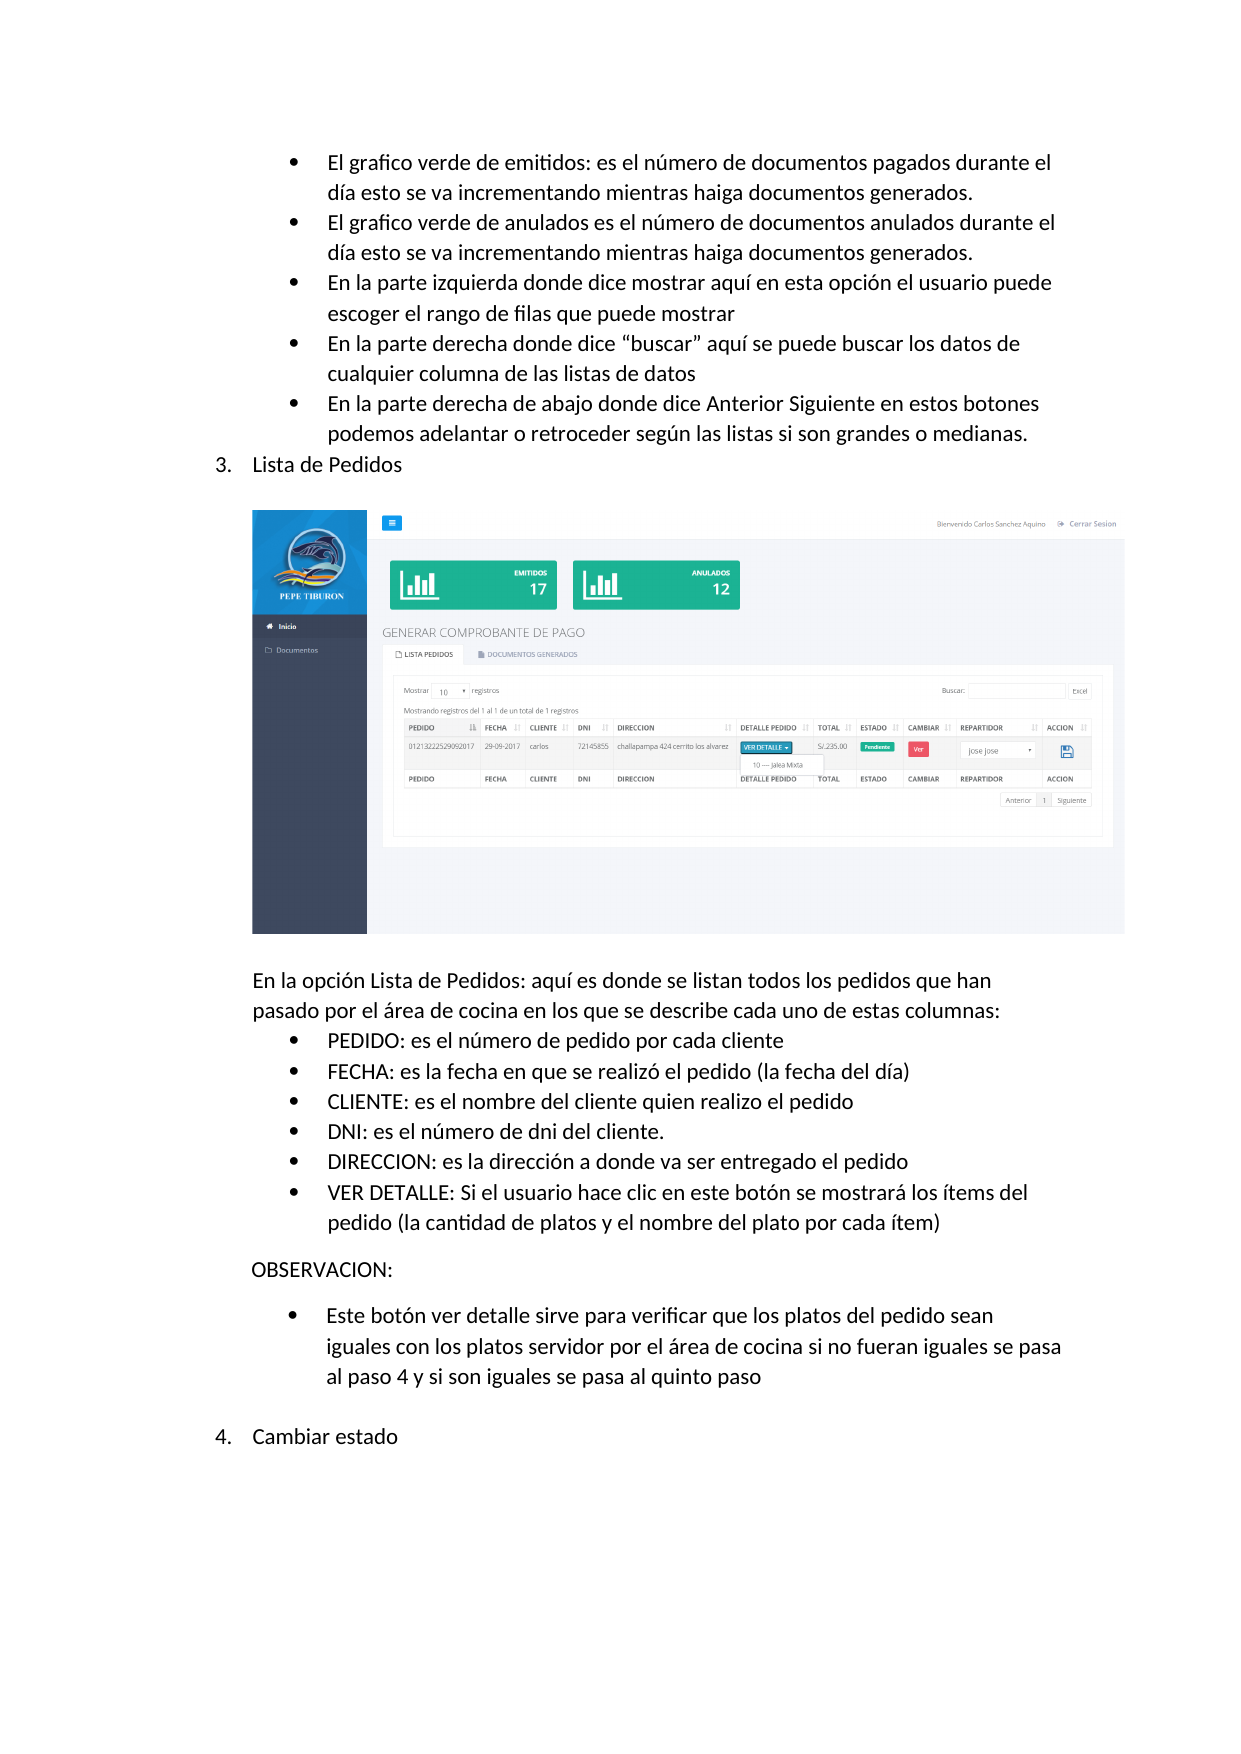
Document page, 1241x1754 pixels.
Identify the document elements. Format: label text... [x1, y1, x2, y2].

list En la parte izquierda donde dice mostrar aquí en esta opción el usuario puede escoger el rango de filas que puede mostrar [290, 268, 1063, 327]
list El grafico verde de anulados es el número de documentos anulados durante el día esto se va incrementando mientras haiga documentos generados. [290, 208, 1063, 266]
list DNI: es el número de dni del cliente. [290, 1117, 1063, 1145]
text OBSERVACION: [177, 1255, 1063, 1283]
list Cambiar estado [215, 1422, 1063, 1451]
list Lista de Pedidos [215, 450, 1063, 478]
list PEDIDO: es el número de pedido por cada cliente [290, 1027, 1063, 1055]
list DIRECCION: es la dirección a donde va ser entregado el pedido [290, 1147, 1063, 1176]
list CLIENTE: es el nombre del cliente quien realizo el pedido [290, 1087, 1063, 1115]
list En la opción Lista de Pedidos: aquí es donde se listan todos los pedidos que han pasado por el área de cocina en los que se describe cada uno de estas columnas: [252, 966, 1063, 1024]
list El grafico verde de emitidos: es el número de documentos pagados durante el día esto se va incrementando mientras haiga documentos generados. [290, 148, 1063, 206]
list En la parte derecha de abajo donde dice Anterior Siguiente en estos botones podemos adelantar o retroceder según las listas si son grandes o medianas. [290, 389, 1063, 447]
list VER DETALLE: Si el usuario hace clic en este botón se mostrará los ítems del pedido (la cantidad de platos y el nombre del plato por cada ítem) [290, 1178, 1063, 1236]
list En la parte derecha donde dice “buscar” aquí se puede buscar los datos de cualquier columna de las listas de datos [290, 329, 1063, 387]
list FECHA: es la fecha en que se realizó el pedido (la fecha del día) [290, 1057, 1063, 1085]
list Este botón ver detalle sirve para verificar que los platos del pedido sean iguales con los platos servidor por el área de cocina si no fueran iguales se pasa al paso 4 y si son iguales se pasa al quinto paso [288, 1302, 1063, 1390]
picture [252, 510, 1125, 934]
